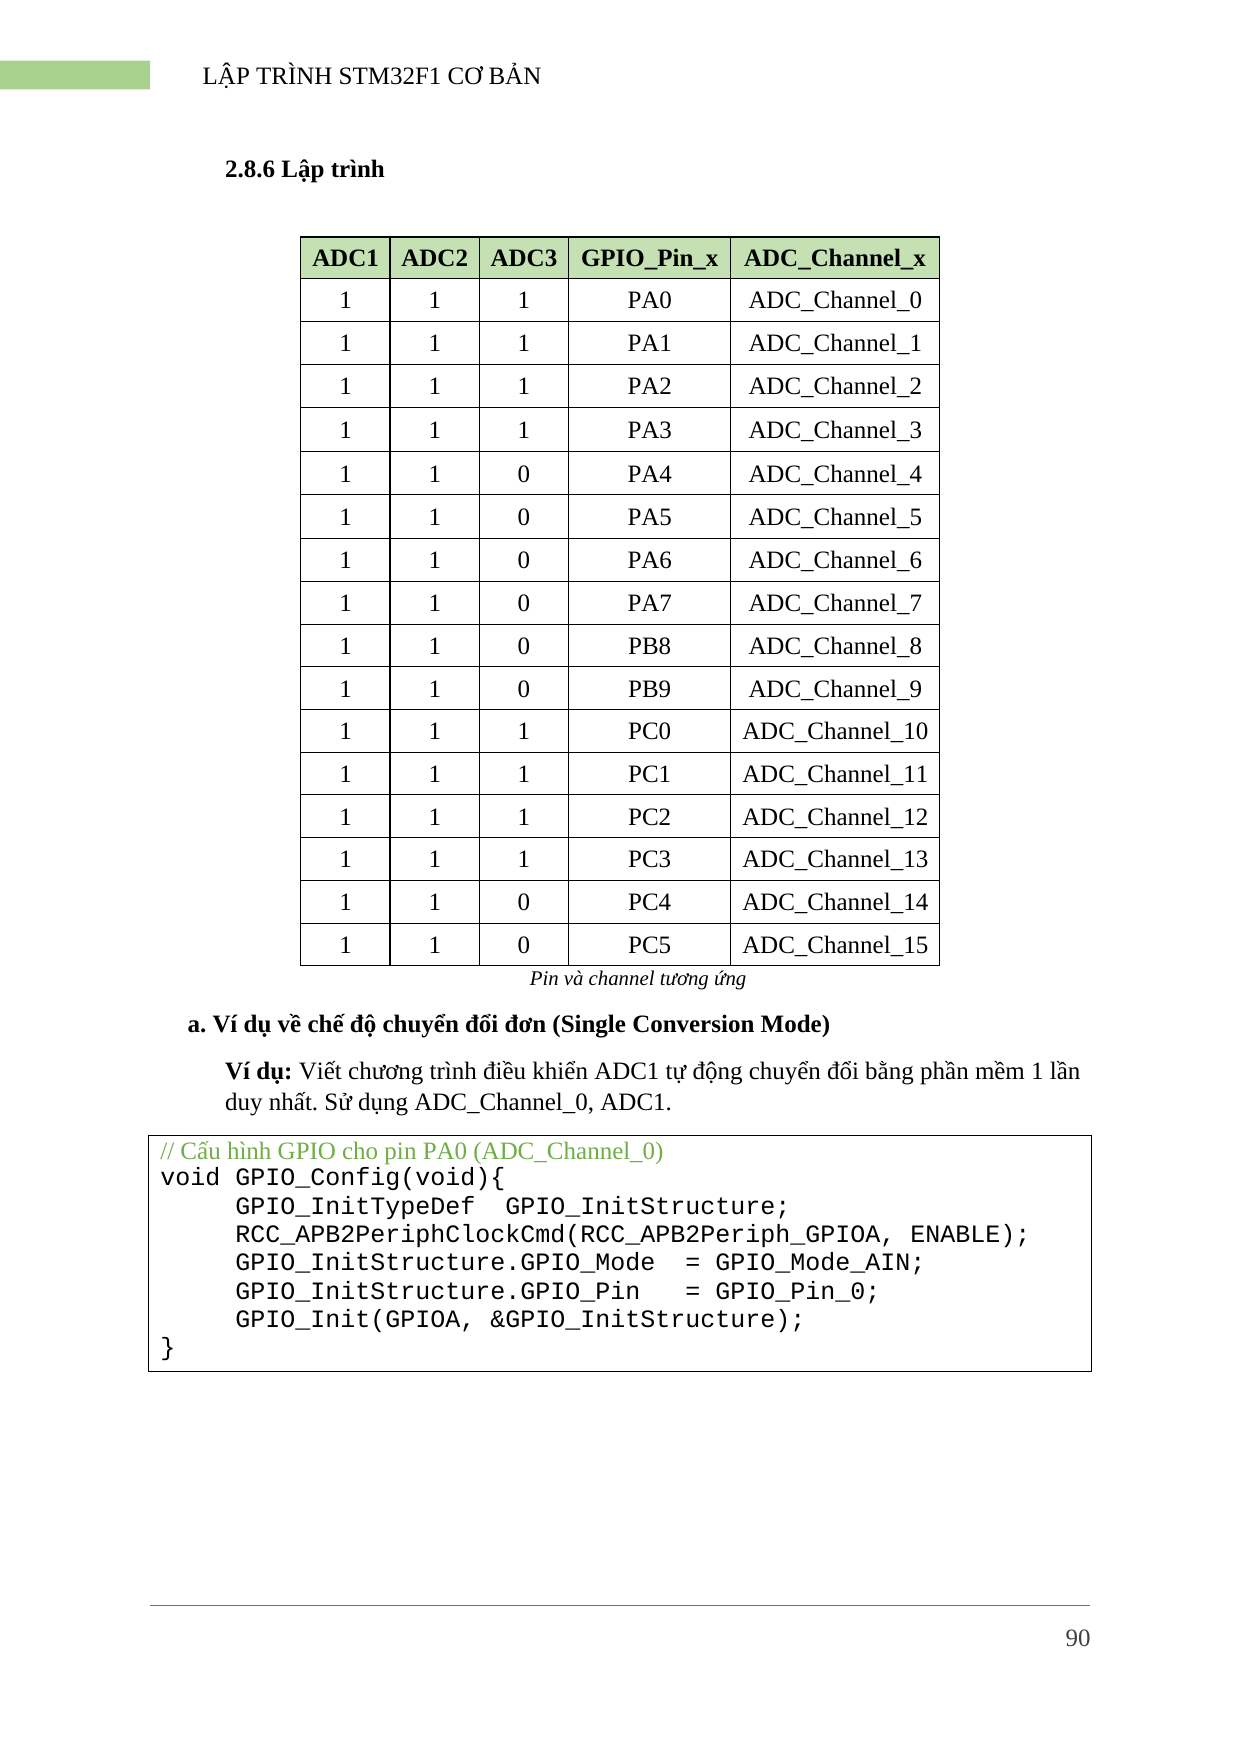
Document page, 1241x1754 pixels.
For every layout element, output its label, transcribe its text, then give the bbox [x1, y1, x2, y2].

table_cell ADC_Channel_10 [731, 710, 939, 752]
table_cell 1 [480, 753, 568, 794]
table_cell ADC_Channel_7 [731, 582, 939, 623]
table_cell ADC_Channel_0 [731, 279, 939, 321]
table_cell PC2 [569, 795, 730, 837]
table_cell PA5 [569, 495, 730, 538]
table_cell ADC_Channel_11 [731, 753, 939, 794]
table_cell 1 [301, 408, 389, 451]
table_cell 0 [480, 924, 568, 965]
table_cell PC5 [569, 924, 730, 965]
text 2.8.6 Lập trình [150, 154, 1090, 183]
table_cell 1 [301, 452, 389, 494]
table_cell 1 [301, 279, 389, 321]
table_cell 0 [480, 881, 568, 922]
table_cell PA6 [569, 539, 730, 581]
table_cell 1 [301, 838, 389, 880]
table_cell 1 [391, 838, 479, 880]
table_cell 1 [480, 838, 568, 880]
table_header ADC_Channel_x [731, 238, 939, 278]
table_cell ADC_Channel_6 [731, 539, 939, 581]
table_cell PA2 [569, 365, 730, 407]
table_cell 1 [391, 582, 479, 623]
table_cell 1 [301, 322, 389, 363]
table_cell 1 [480, 795, 568, 837]
table_cell 1 [301, 710, 389, 752]
table_cell 1 [480, 279, 568, 321]
table_cell 1 [391, 710, 479, 752]
table_cell 0 [480, 452, 568, 494]
table_cell 1 [301, 753, 389, 794]
table_cell ADC_Channel_5 [731, 495, 939, 538]
table_cell PB9 [569, 667, 730, 709]
table_header GPIO_Pin_x [569, 238, 730, 278]
text Ví dụ: Viết chương trình điều khiển ADC1 tự động chuyển đổi bằng phần mềm 1 lần duy nhất. Sử dụng ADC_Channel_0, ADC1. [225, 1056, 1090, 1116]
table_cell 1 [391, 795, 479, 837]
table_cell PA7 [569, 582, 730, 623]
table_cell ADC_Channel_12 [731, 795, 939, 837]
table_cell PA3 [569, 408, 730, 451]
table_cell 1 [391, 924, 479, 965]
table_cell 1 [391, 667, 479, 709]
table_cell PA1 [569, 322, 730, 363]
table_header // Cấu hình GPIO cho pin PA0 (ADC_Channel_0) void GPIO_Config(void){ GPIO_InitTypeDef GPIO_InitStructure; RCC_APB2PeriphClockCmd(RCC_APB2Periph_GPIOA, ENABLE); GPIO_InitStructure.GPIO_Mode = GPIO_Mode_AIN; GPIO_InitStructure.GPIO_Pin = GPIO_Pin_0; GPIO_Init(GPIOA, &GPIO_InitStructure); } [149, 1136, 1091, 1371]
table_cell 0 [480, 667, 568, 709]
table_cell 1 [391, 452, 479, 494]
table_cell 1 [391, 539, 479, 581]
table_header ADC2 [391, 238, 479, 278]
table_cell 1 [301, 582, 389, 623]
table_cell PC0 [569, 710, 730, 752]
table_cell 1 [391, 322, 479, 363]
table_cell 1 [301, 924, 389, 965]
table_cell 1 [301, 625, 389, 666]
table_cell ADC_Channel_2 [731, 365, 939, 407]
table_cell ADC_Channel_14 [731, 881, 939, 922]
table_cell 1 [301, 495, 389, 538]
table_cell 1 [391, 495, 479, 538]
table_cell ADC_Channel_9 [731, 667, 939, 709]
table_cell 1 [391, 408, 479, 451]
text a. Ví dụ về chế độ chuyển đổi đơn (Single Conversion Mode) [150, 1009, 1090, 1037]
table_header ADC3 [480, 238, 568, 278]
text Pin và channel tương ứng [187, 966, 1090, 990]
table_cell 1 [301, 365, 389, 407]
table_cell 1 [301, 881, 389, 922]
table_cell PA0 [569, 279, 730, 321]
table_cell PC3 [569, 838, 730, 880]
table_cell ADC_Channel_13 [731, 838, 939, 880]
table_cell ADC_Channel_8 [731, 625, 939, 666]
table_cell 0 [480, 625, 568, 666]
table_cell PC1 [569, 753, 730, 794]
table_cell 1 [391, 365, 479, 407]
table_cell 1 [480, 408, 568, 451]
table_cell ADC_Channel_1 [731, 322, 939, 363]
table_cell PB8 [569, 625, 730, 666]
table_cell 1 [301, 667, 389, 709]
table_cell ADC_Channel_4 [731, 452, 939, 494]
table_cell 1 [480, 322, 568, 363]
table_cell 1 [391, 753, 479, 794]
table_cell ADC_Channel_15 [731, 924, 939, 965]
table_cell 0 [480, 582, 568, 623]
table_cell 1 [301, 795, 389, 837]
table_cell 1 [480, 710, 568, 752]
table_cell ADC_Channel_3 [731, 408, 939, 451]
table_cell PC4 [569, 881, 730, 922]
table_header ADC1 [301, 238, 389, 278]
table_cell 0 [480, 539, 568, 581]
table_cell 1 [391, 625, 479, 666]
table_cell 1 [391, 881, 479, 922]
table_cell 0 [480, 495, 568, 538]
table_cell 1 [480, 365, 568, 407]
table_cell PA4 [569, 452, 730, 494]
table_cell 1 [301, 539, 389, 581]
table_cell 1 [391, 279, 479, 321]
